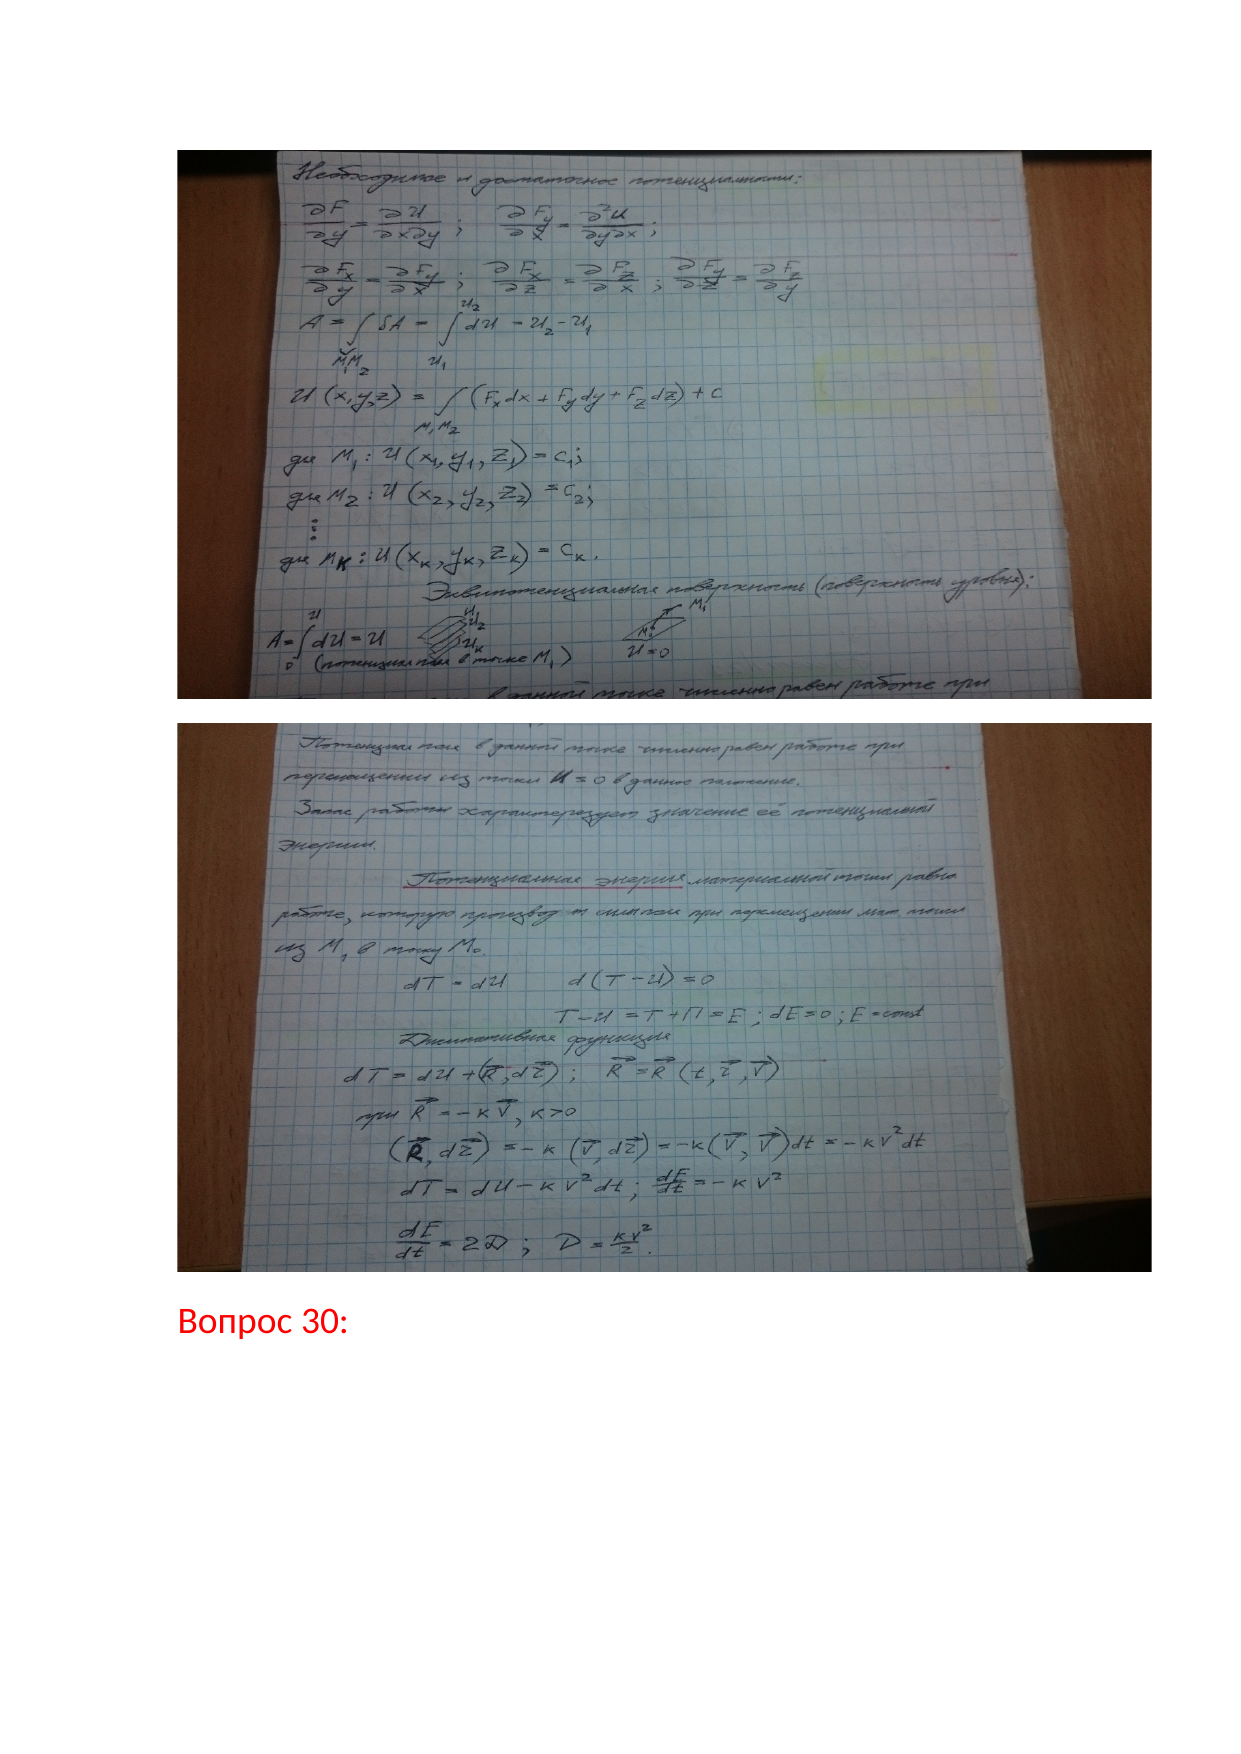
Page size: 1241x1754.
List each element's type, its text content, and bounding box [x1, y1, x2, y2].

picture [177, 150, 1152, 699]
text Вопрос 30: [177, 1297, 1152, 1342]
picture [177, 723, 1152, 1272]
